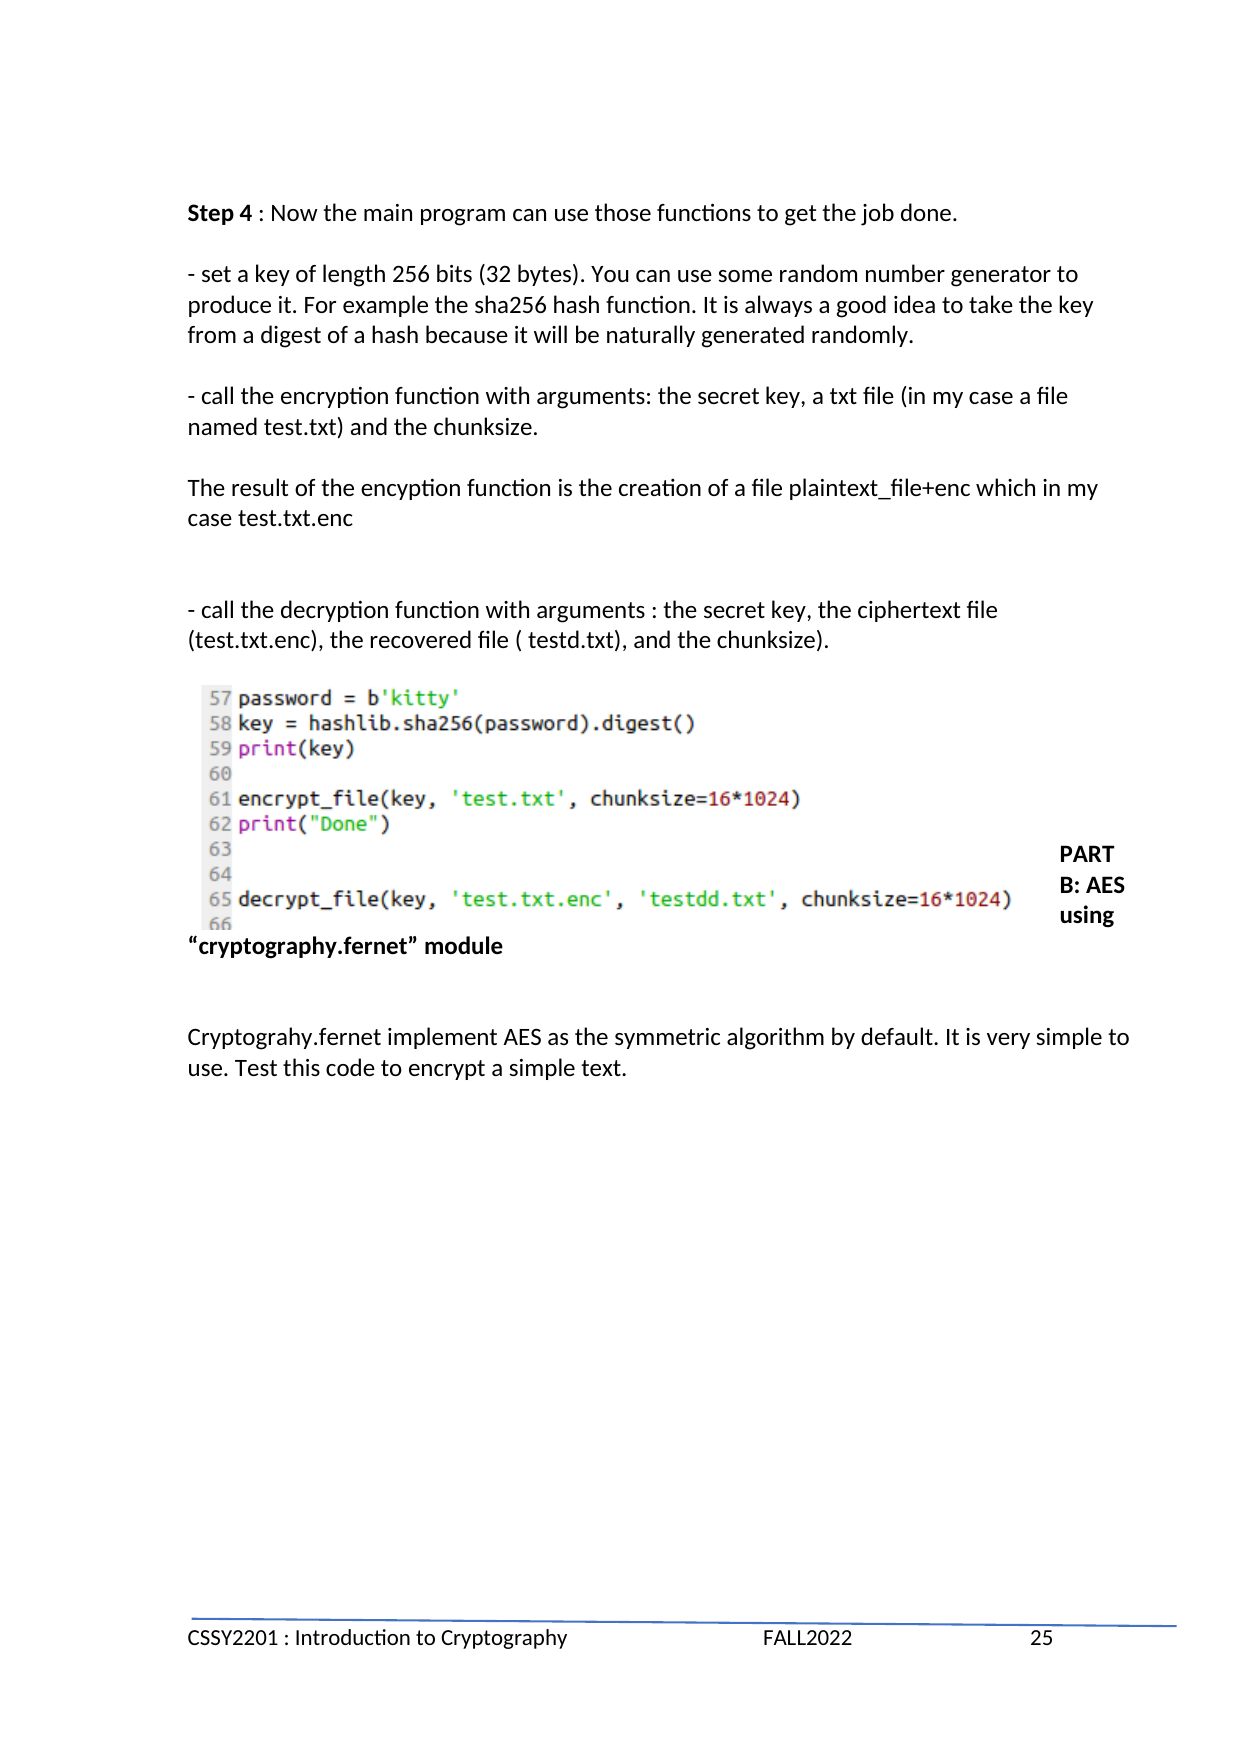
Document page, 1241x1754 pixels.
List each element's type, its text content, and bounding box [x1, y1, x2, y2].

text PART B: AES using “cryptography.fernet” module [187, 838, 1132, 960]
text - call the decryption function with arguments : the secret key, the ciphertext file (test.txt.enc), the recovered file ( testd.txt), and the chunksize). [187, 594, 1132, 655]
text - call the encryption function with arguments: the secret key, a txt file (in my case a file named test.txt) and the chunksize. [187, 381, 1132, 442]
text Step 4 : Now the main program can use those functions to get the job done. [187, 197, 1132, 228]
picture [201, 685, 1041, 930]
text Cryptograhy.fernet implement AES as the symmetric algorithm by default. It is very simple to use. Test this code to encrypt a simple text. [187, 1021, 1132, 1082]
text - set a key of length 256 bits (32 bytes). You can use some random number generator to produce it. For example the sha256 hash function. It is always a good idea to take the key from a digest of a hash because it will be naturally generated randomly. [187, 258, 1132, 350]
text The result of the encyption function is the creation of a file plaintext_file+enc which in my case test.txt.enc [187, 472, 1132, 533]
